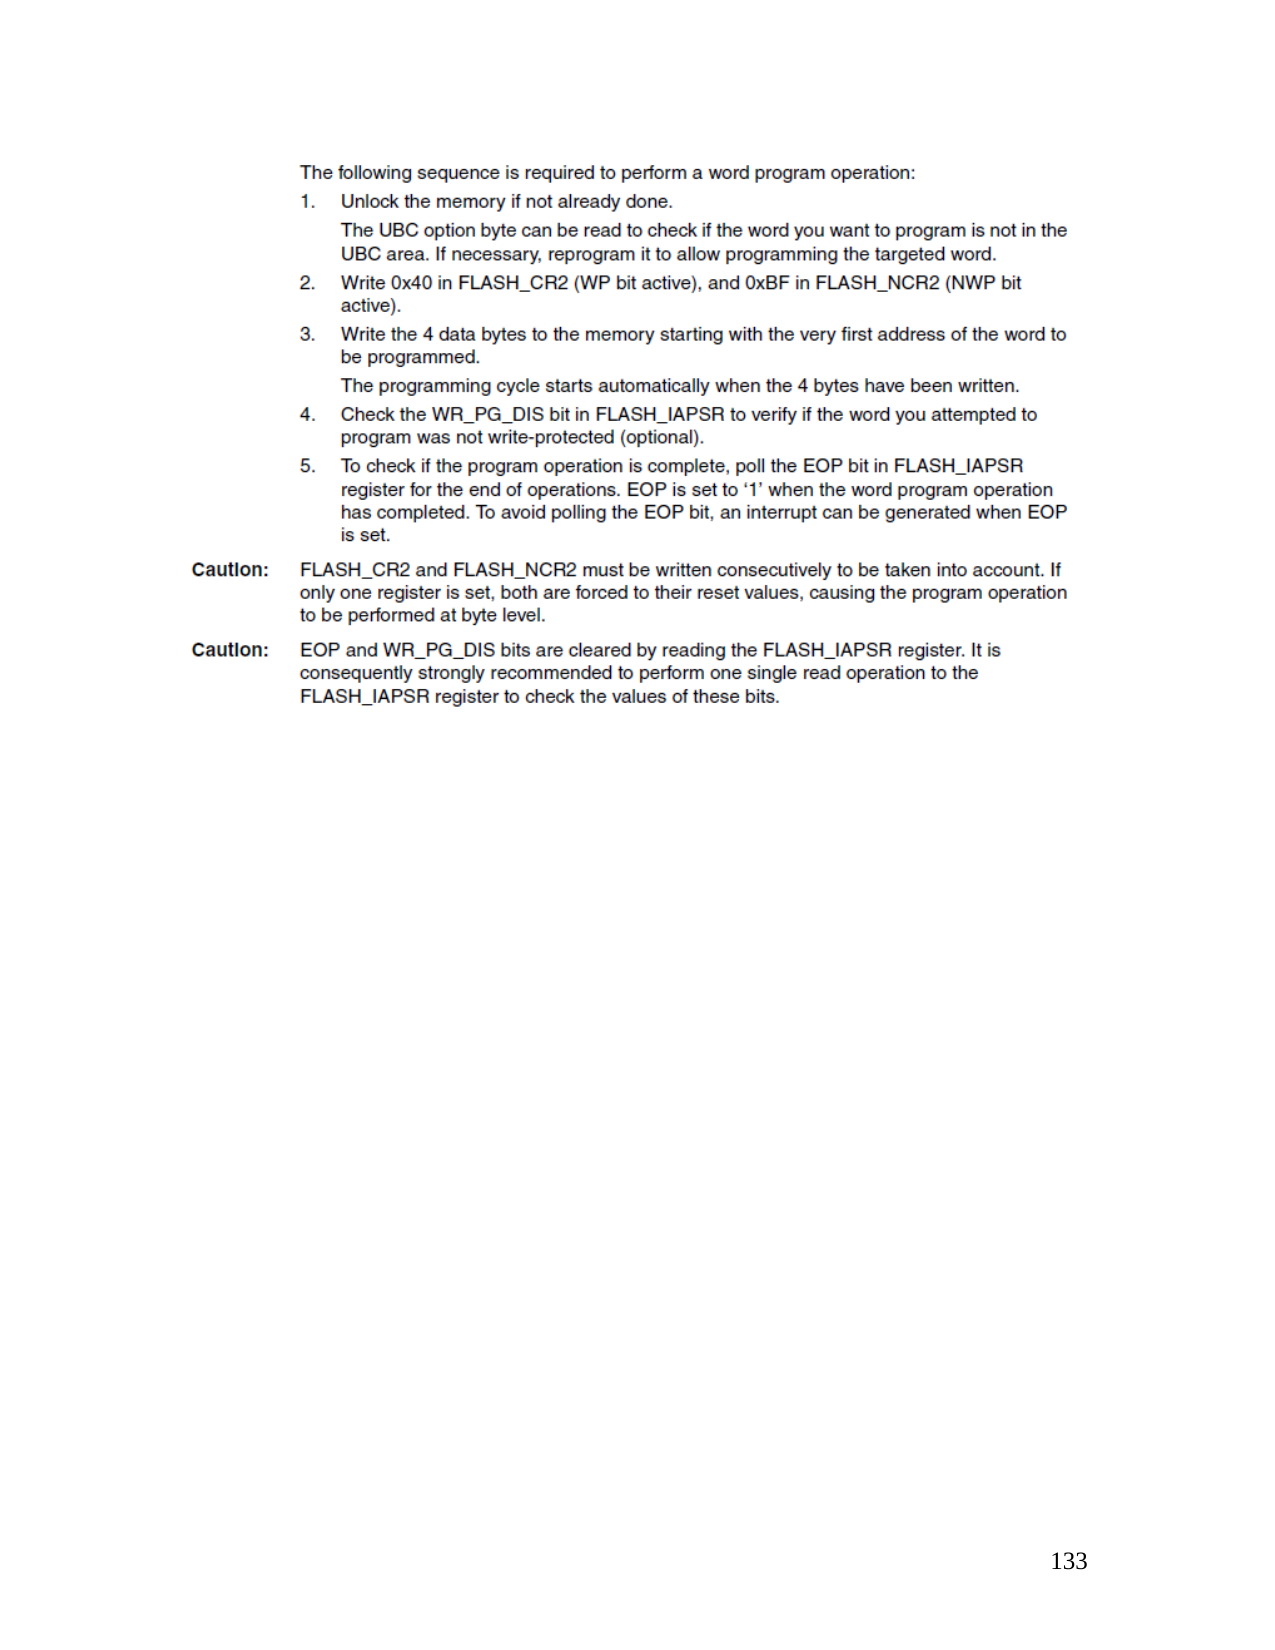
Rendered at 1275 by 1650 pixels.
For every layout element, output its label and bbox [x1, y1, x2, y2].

picture [187, 149, 1082, 713]
